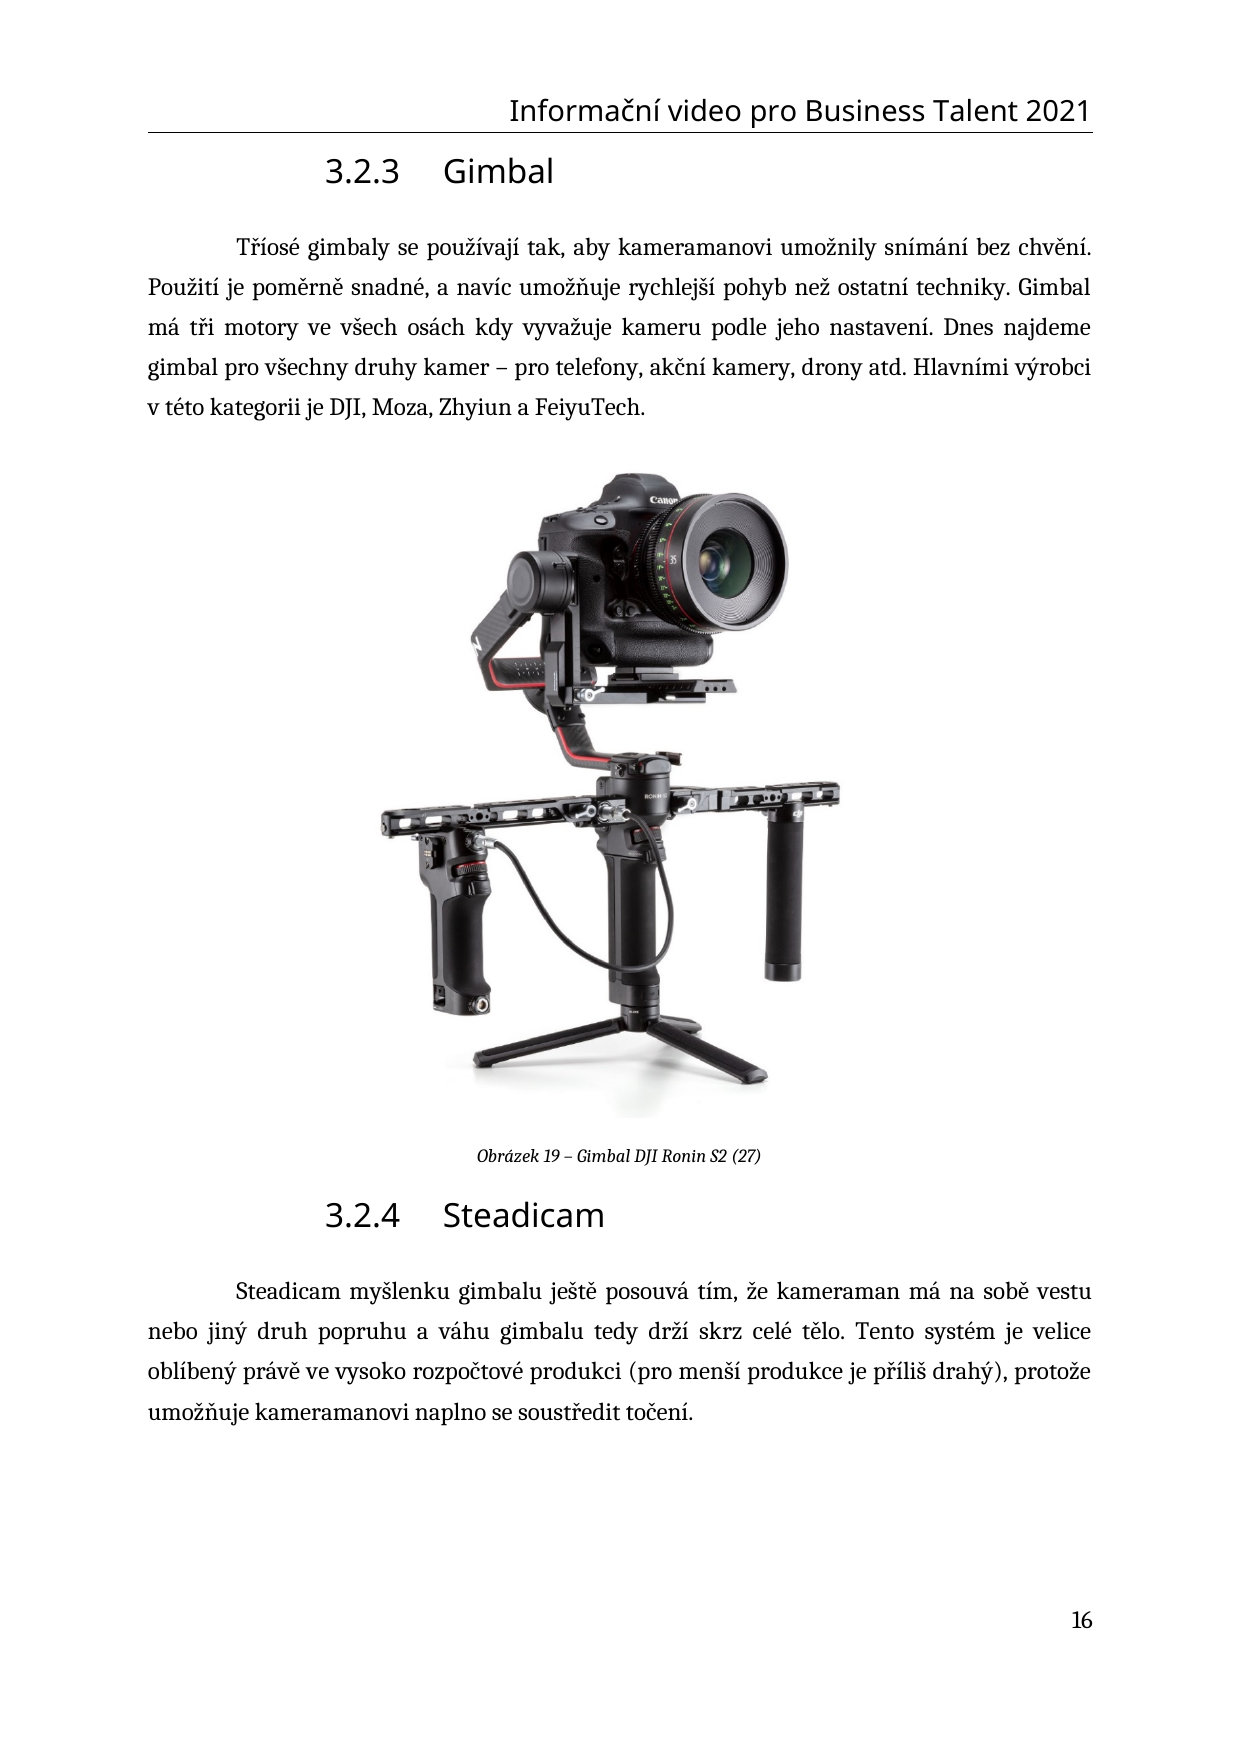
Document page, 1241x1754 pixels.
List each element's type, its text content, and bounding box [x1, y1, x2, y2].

subtitle Gimbal [236, 148, 1093, 193]
subtitle Steadicam [236, 1192, 1093, 1237]
picture [367, 450, 873, 1118]
text Tříosé gimbaly se používají tak, aby kameramanovi umožnily snímání bez chvění. Použití je poměrně snadné, a navíc umožňuje rychlejší pohyb než ostatní techniky. Gimbal má tři motory ve všech osách kdy vyvažuje kameru podle jeho nastavení. Dnes najdeme gimbal pro všechny druhy kamer – pro telefony, akční kamery, drony atd. Hlavními výrobci v této kategorii je DJI, Moza, Zhyiun a FeiyuTech. [148, 232, 1093, 422]
text Steadicam myšlenku gimbalu ještě posouvá tím, že kameraman má na sobě vestu nebo jiný druh popruhu a váhu gimbalu tedy drží skrz celé tělo. Tento systém je velice oblíbený právě ve vysoko rozpočtové produkci (pro menší produkce je příliš drahý), protože umožňuje kameramanovi naplno se soustředit točení. [148, 1277, 1093, 1426]
text Obrázek – Gimbal DJI Ronin S2 [148, 1146, 1093, 1167]
